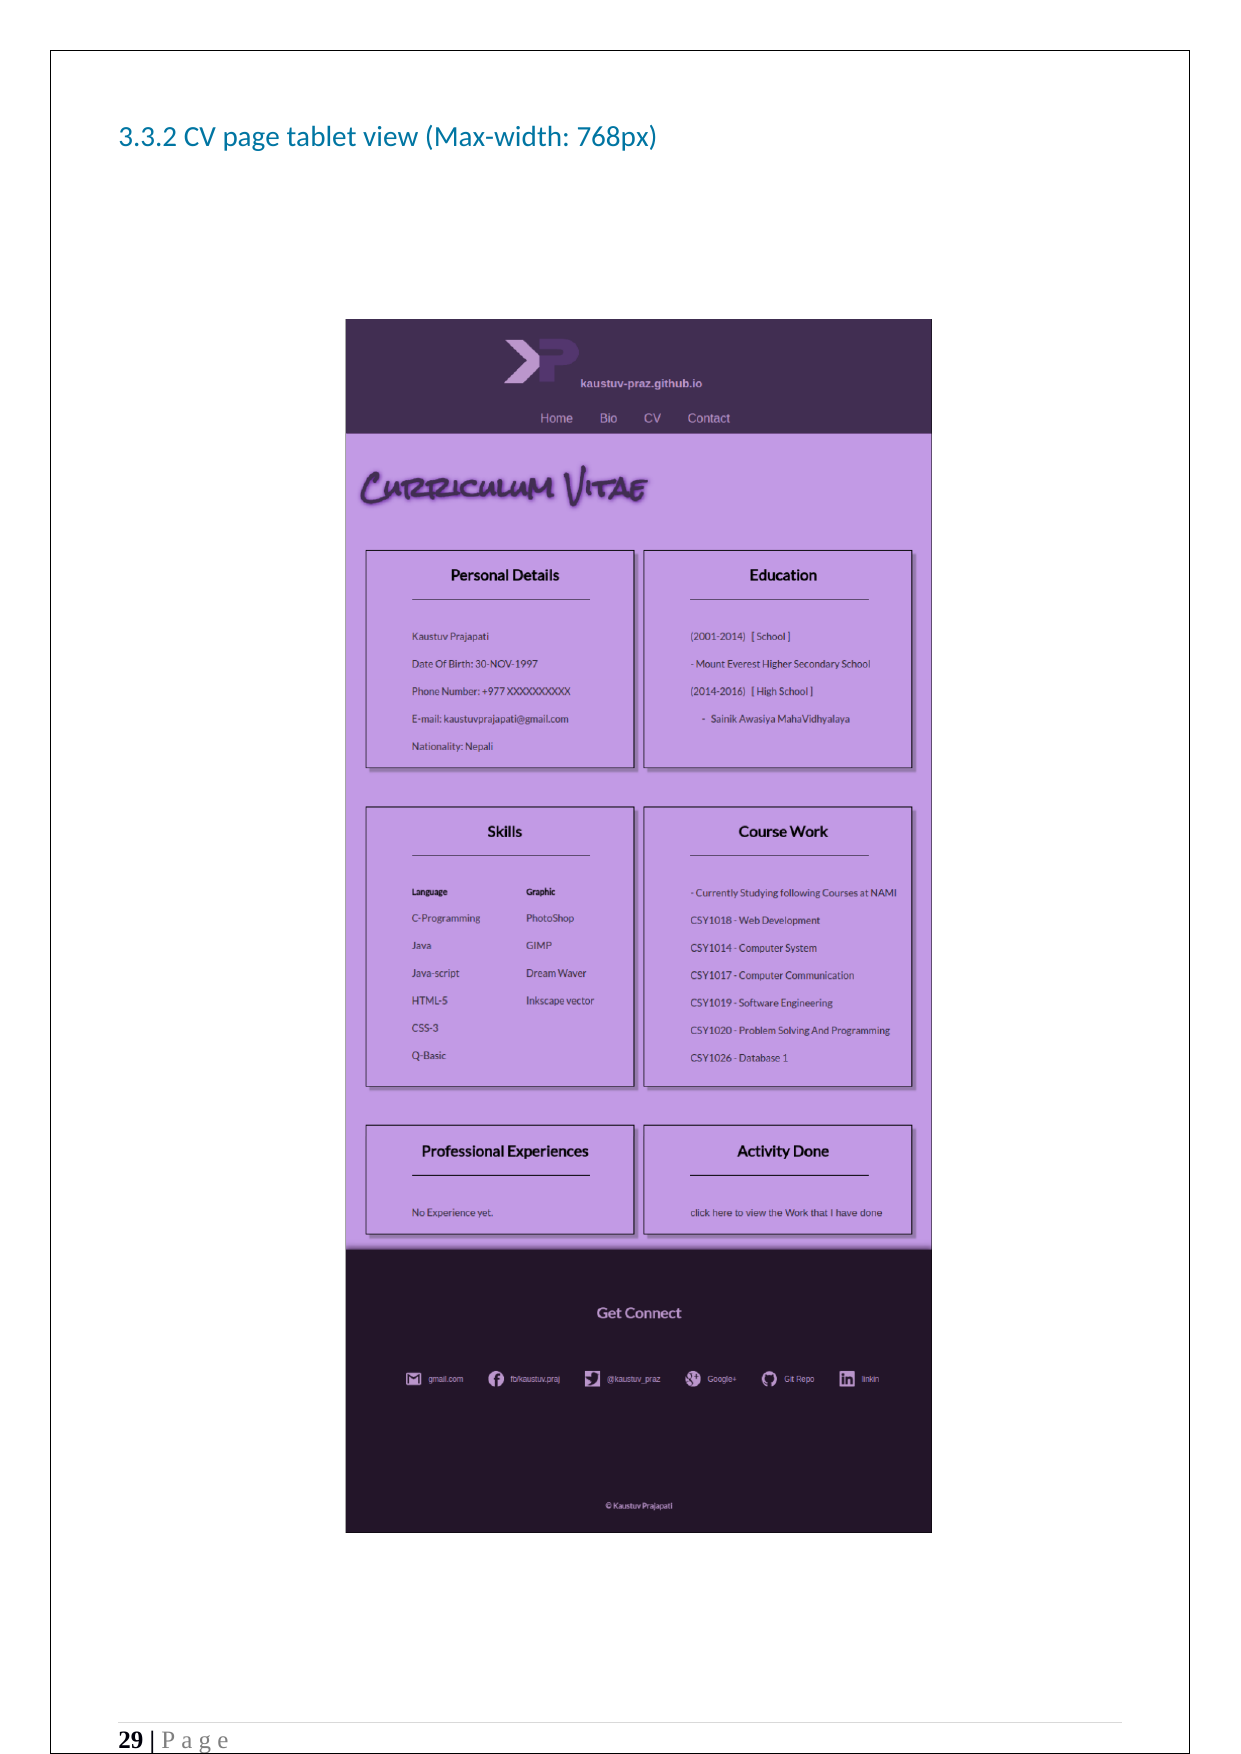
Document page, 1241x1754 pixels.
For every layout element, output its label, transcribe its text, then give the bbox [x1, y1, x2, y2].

picture [345, 319, 932, 1533]
text 3.3.2 CV page tablet view (Max-width: 768px) [118, 118, 1122, 154]
